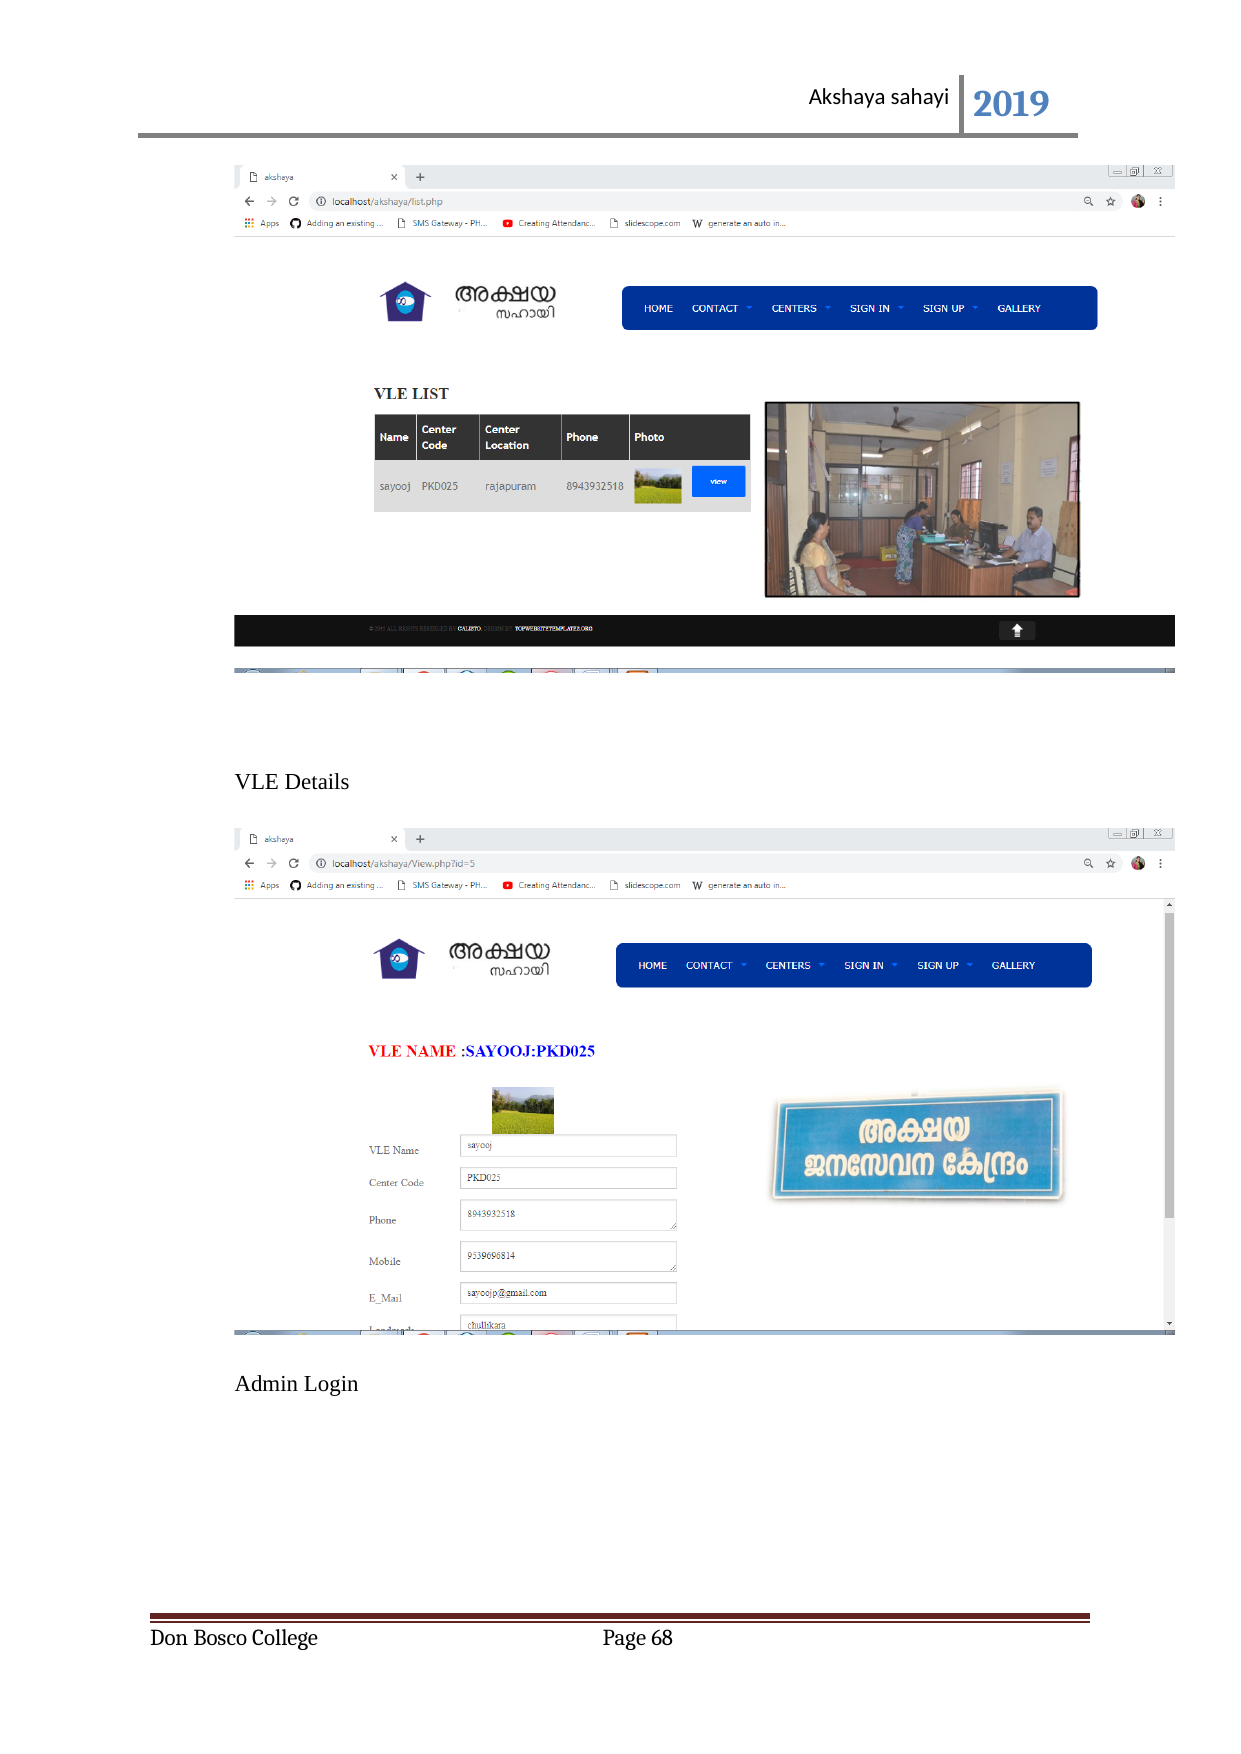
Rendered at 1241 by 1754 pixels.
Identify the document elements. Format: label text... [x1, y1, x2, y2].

picture [234, 828, 1175, 1335]
text VLE Details [234, 768, 1090, 794]
picture [234, 165, 1175, 673]
text Admin Login [234, 1369, 1090, 1396]
